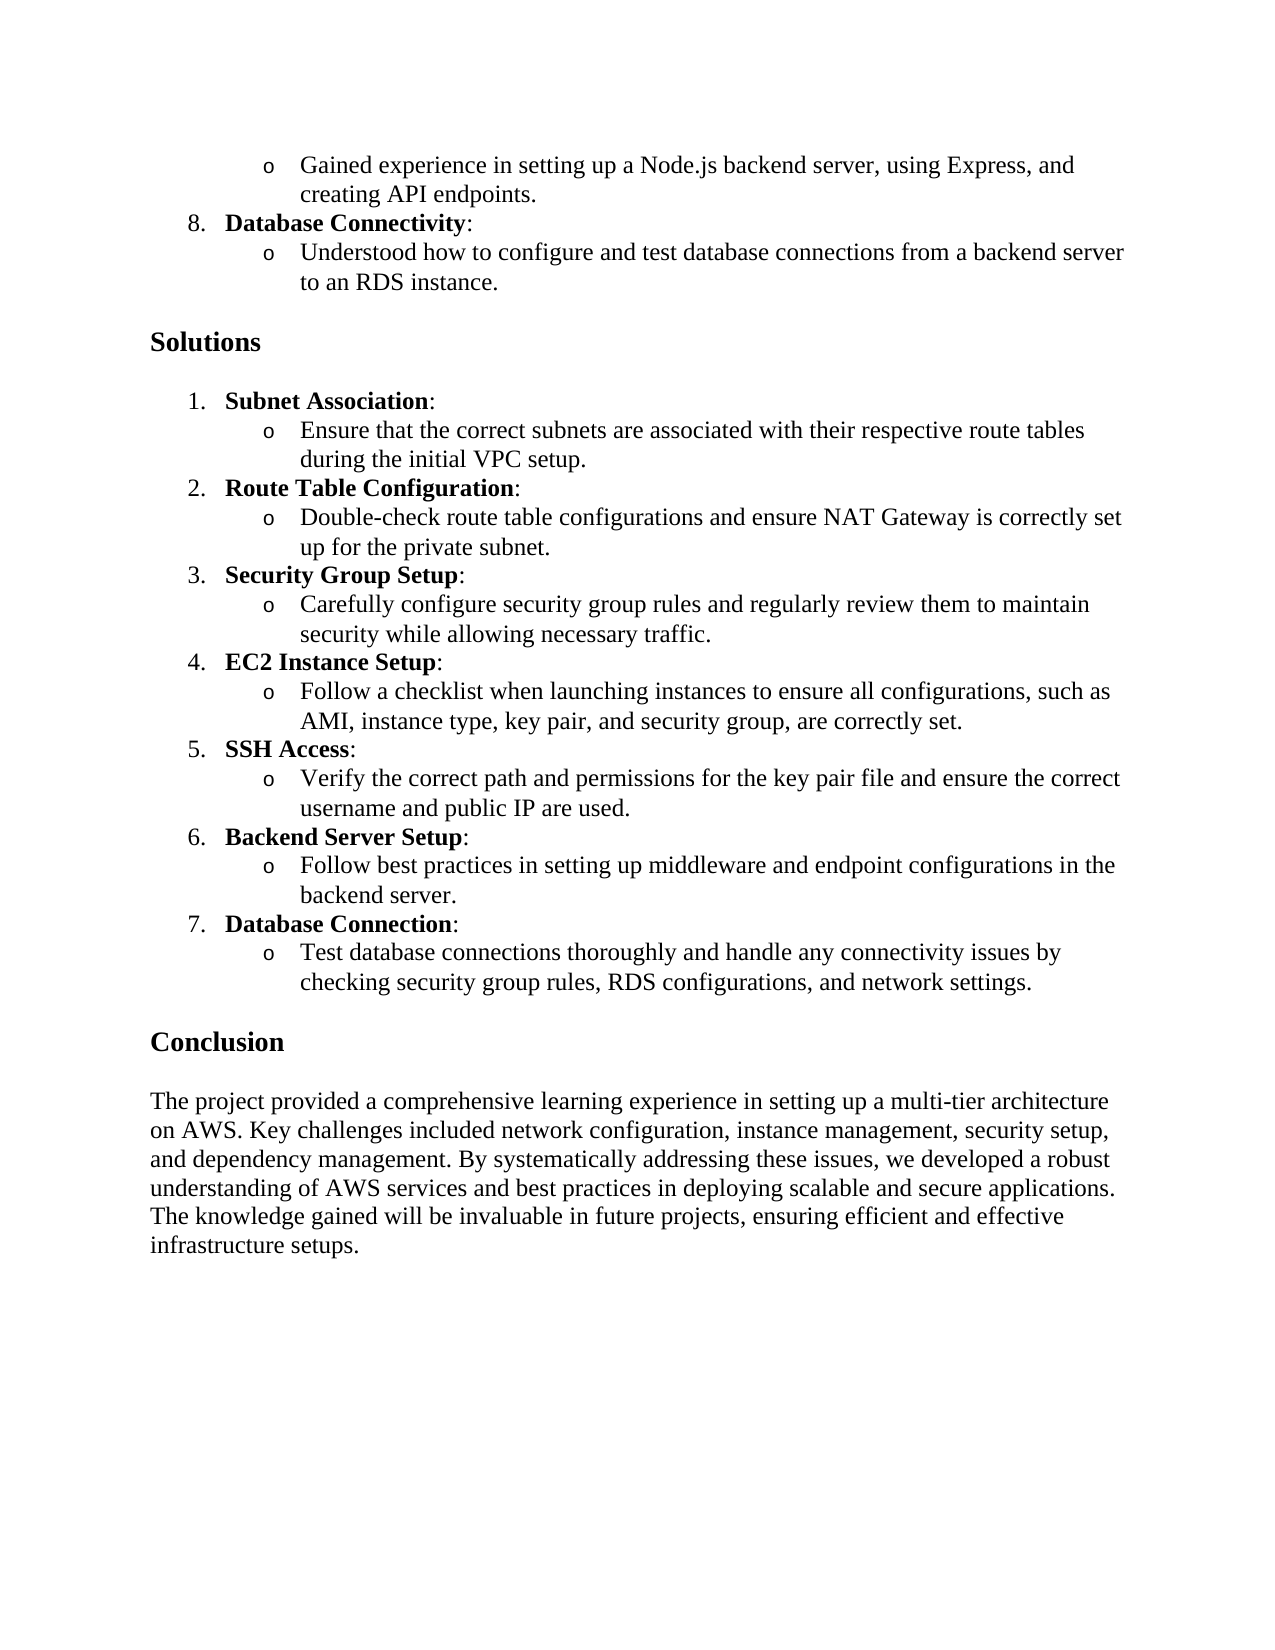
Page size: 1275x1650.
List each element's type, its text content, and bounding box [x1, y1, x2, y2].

list SSH Access: [187, 734, 1125, 763]
text Conclusion [150, 1025, 1125, 1057]
list Follow a checklist when launching instances to ensure all configurations, such as AMI, instance type, key pair, and security group, are correctly set. [262, 676, 1125, 734]
text The project provided a comprehensive learning experience in setting up a multi-tier architecture on AWS. Key challenges included network configuration, instance management, security setup, and dependency management. By systematically addressing these issues, we developed a robust understanding of AWS services and best practices in deploying scalable and secure applications. The knowledge gained will be invaluable in future projects, ensuring efficient and effective infrastructure setups. [150, 1086, 1125, 1259]
list EC2 Instance Setup: [187, 647, 1125, 676]
list Follow best practices in setting up middleware and endpoint configurations in the backend server. [262, 850, 1125, 909]
list Backend Server Setup: [187, 822, 1125, 850]
list Understood how to configure and test database connections from a backend server to an RDS instance. [262, 237, 1125, 295]
list Gained experience in setting up a Node.js backend server, using Express, and creating API endpoints. [262, 150, 1125, 208]
list Verify the correct path and permissions for the key pair file and ensure the correct username and public IP are used. [262, 763, 1125, 822]
list Test database connections thoroughly and handle any connectivity issues by checking security group rules, RDS configurations, and network settings. [262, 937, 1125, 996]
list Double-check route table configurations and ensure NAT Gateway is correctly set up for the private subnet. [262, 502, 1125, 560]
list Database Connection: [187, 909, 1125, 937]
list Route Table Configuration: [187, 473, 1125, 502]
list Security Group Setup: [187, 560, 1125, 589]
text Solutions [150, 324, 1125, 357]
list Database Connectivity: [187, 208, 1125, 237]
list Carefully configure security group rules and regularly review them to maintain security while allowing necessary traffic. [262, 589, 1125, 647]
list Subnet Association: [187, 386, 1125, 415]
list Ensure that the correct subnets are associated with their respective route tables during the initial VPC setup. [262, 415, 1125, 473]
